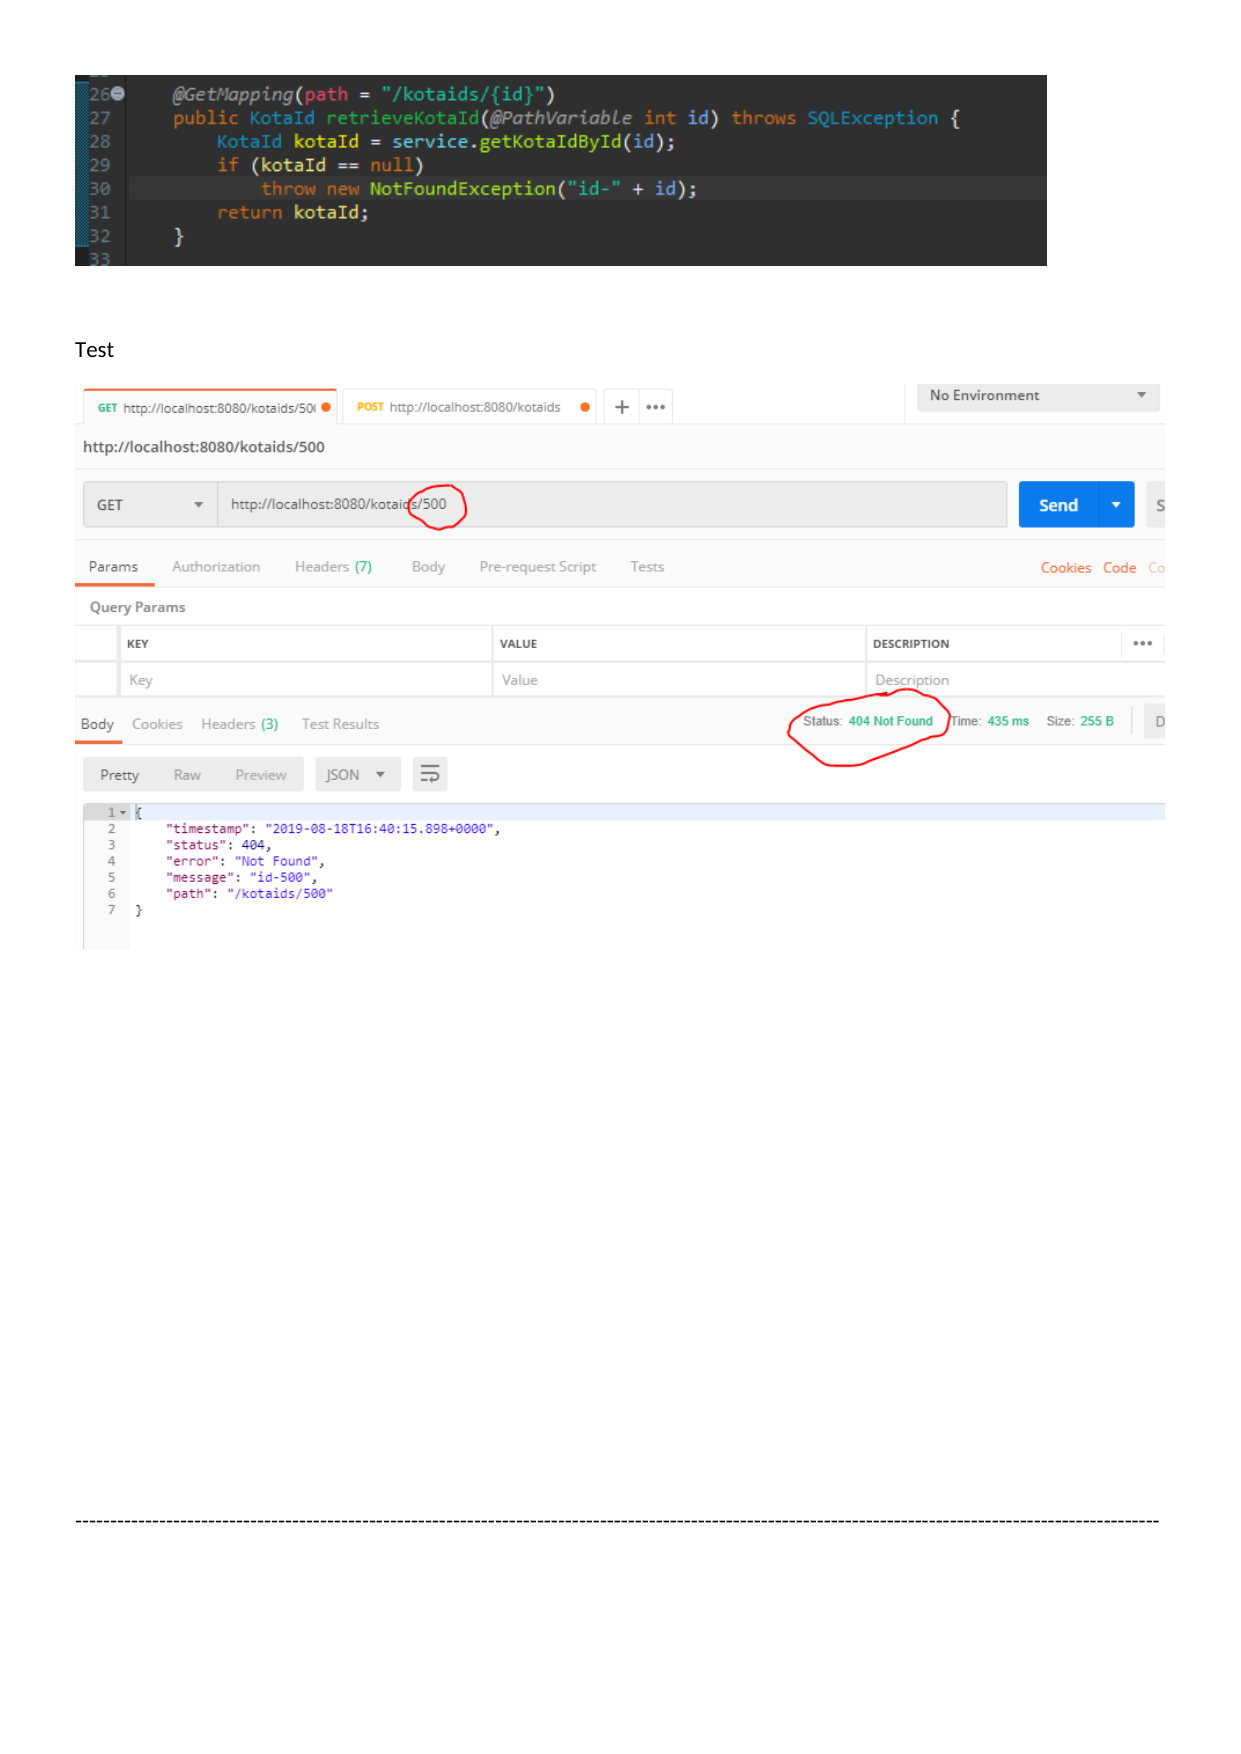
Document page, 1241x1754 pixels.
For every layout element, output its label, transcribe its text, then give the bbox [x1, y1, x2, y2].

picture [75, 75, 1047, 266]
picture [75, 384, 1166, 949]
text ----------------------------------------------------------------------------------------------------------------------------------------------------------- [75, 1507, 1165, 1534]
text Test [75, 335, 1165, 363]
